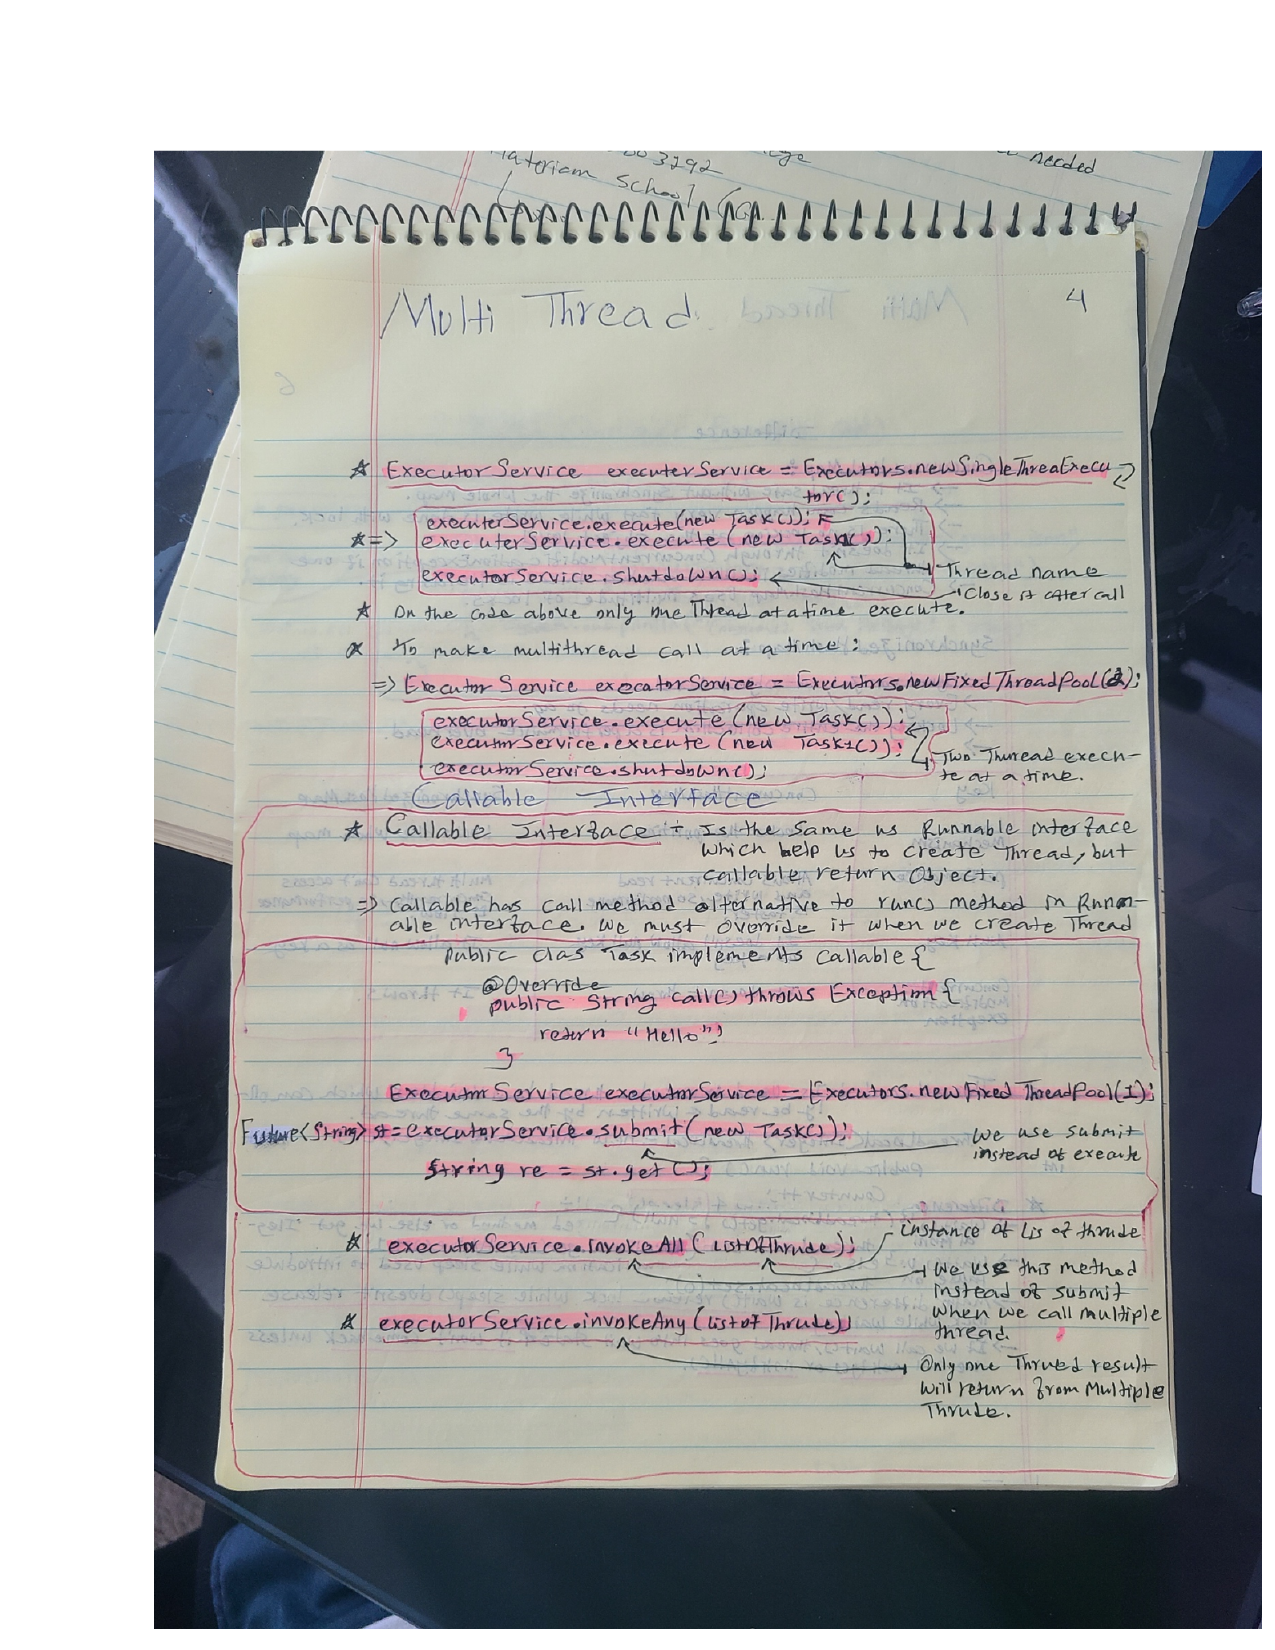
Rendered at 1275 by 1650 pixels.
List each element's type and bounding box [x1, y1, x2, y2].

picture [155, 152, 1262, 1627]
